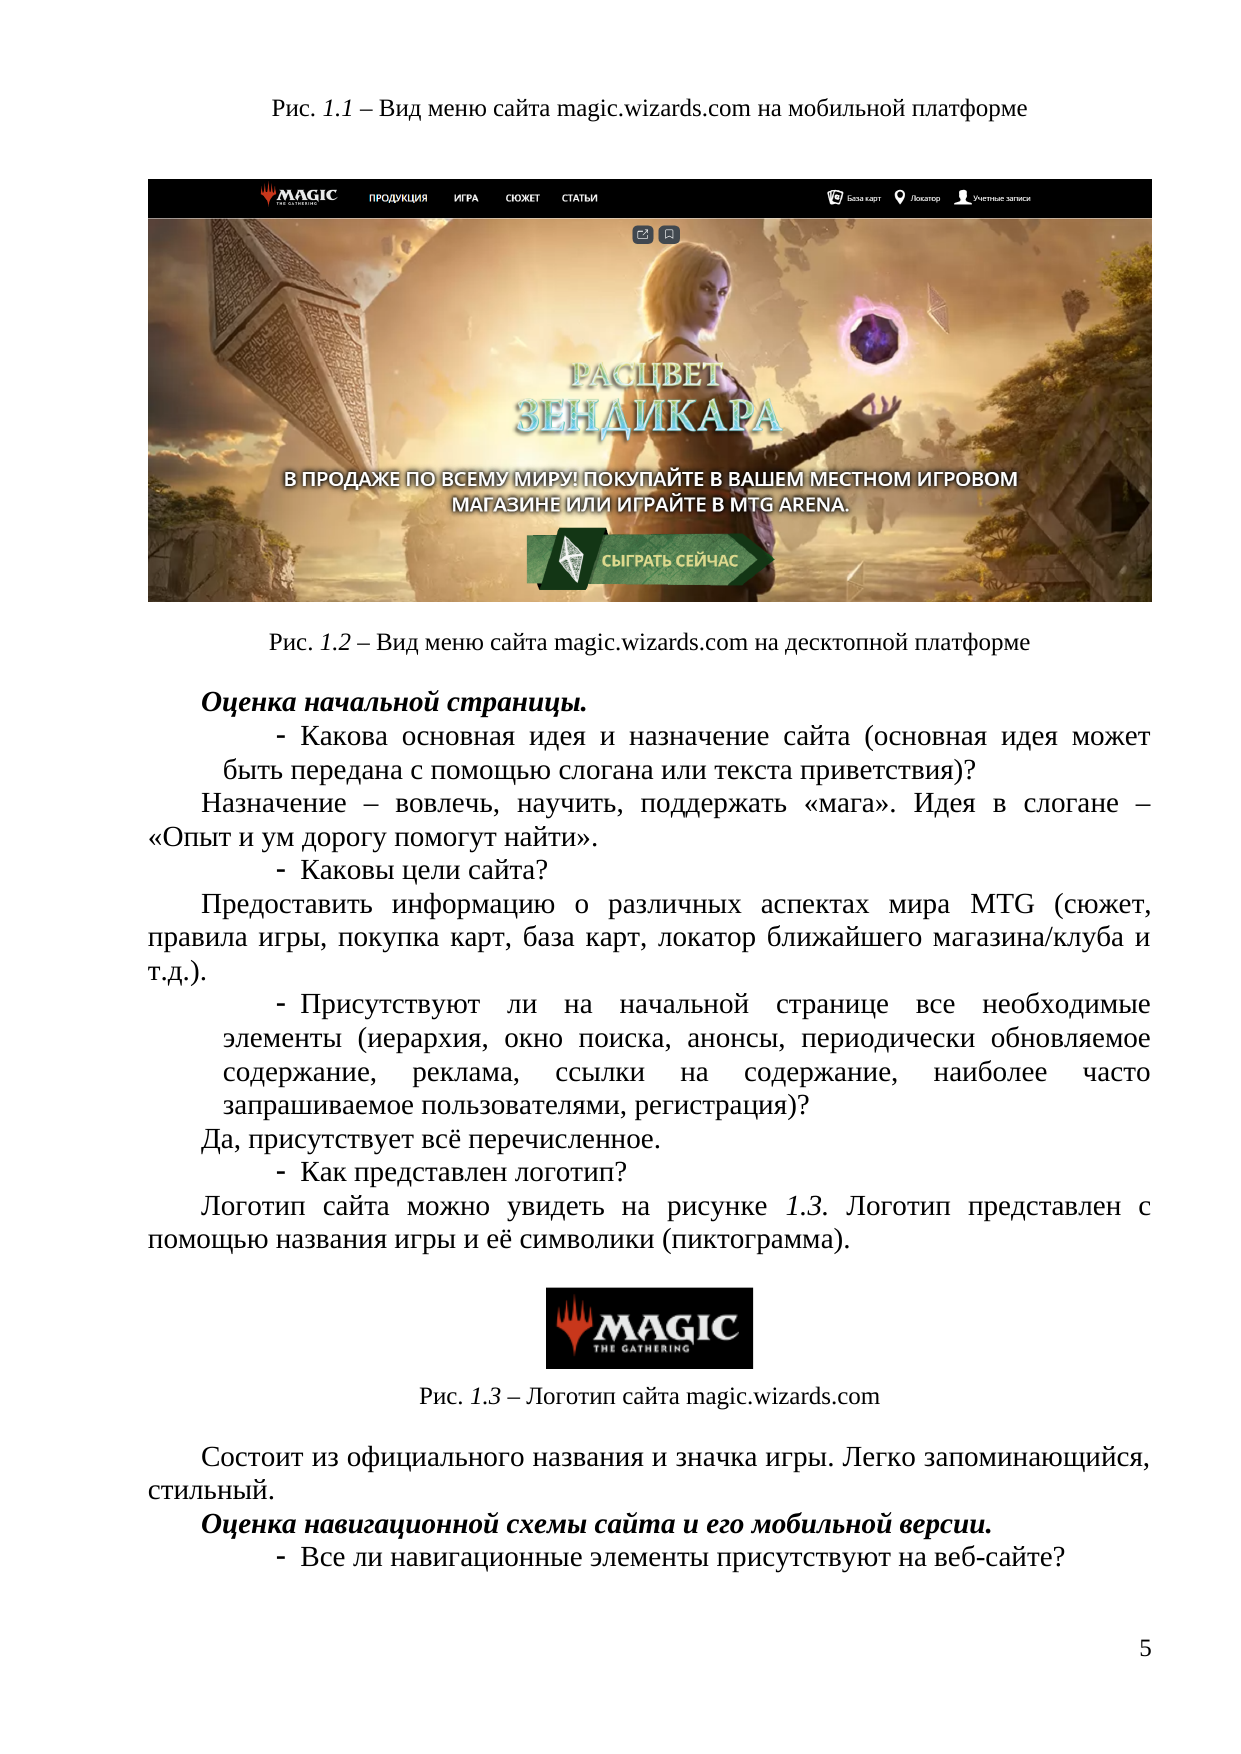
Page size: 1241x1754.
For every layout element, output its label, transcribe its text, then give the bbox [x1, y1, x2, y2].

picture [546, 1284, 754, 1369]
text Предоставить информацию о различных аспектах мира MTG (сюжет, правила игры, покупка карт, база карт, локатор ближайшего магазина/клуба и т.д.). [148, 886, 1152, 987]
text Да, присутствует всё перечисленное. [148, 1121, 1152, 1154]
list Каковы цели сайта? [223, 852, 1152, 886]
text Логотип сайта можно увидеть на рисунке 1.3. Логотип представлен с помощью названия игры и её символики (пиктограмма). [148, 1188, 1152, 1255]
text Рис. 1.3 – Логотип сайта magic.wizards.com [148, 1381, 1152, 1409]
list Присутствуют ли на начальной странице все необходимые элементы (иерархия, окно поиска, анонсы, периодически обновляемое содержание, реклама, ссылки на содержание, наиболее часто запрашиваемое пользователями, регистрация)? [223, 987, 1152, 1121]
text Рис. 1.2 – Вид меню сайта magic.wizards.com на десктопной платформе [148, 627, 1152, 655]
text Оценка начальной страницы. [148, 684, 1152, 718]
list Все ли навигационные элементы присутствуют на веб-сайте? [223, 1539, 1152, 1573]
text Назначение – вовлечь, научить, поддержать «мага». Идея в слогане – «Опыт и ум дорогу помогут найти». [148, 785, 1152, 852]
text Оценка навигационной схемы сайта и его мобильной версии. [148, 1506, 1152, 1539]
picture [148, 179, 1152, 602]
text Состоит из официального названия и значка игры. Легко запоминающийся, стильный. [148, 1439, 1152, 1506]
list Какова основная идея и назначение сайта (основная идея может быть передана с помощью слогана или текста приветствия)? [223, 718, 1152, 785]
text Рис. 1.1 – Вид меню сайта magic.wizards.com на мобильной платформе [148, 93, 1152, 121]
list Как представлен логотип? [223, 1154, 1152, 1188]
